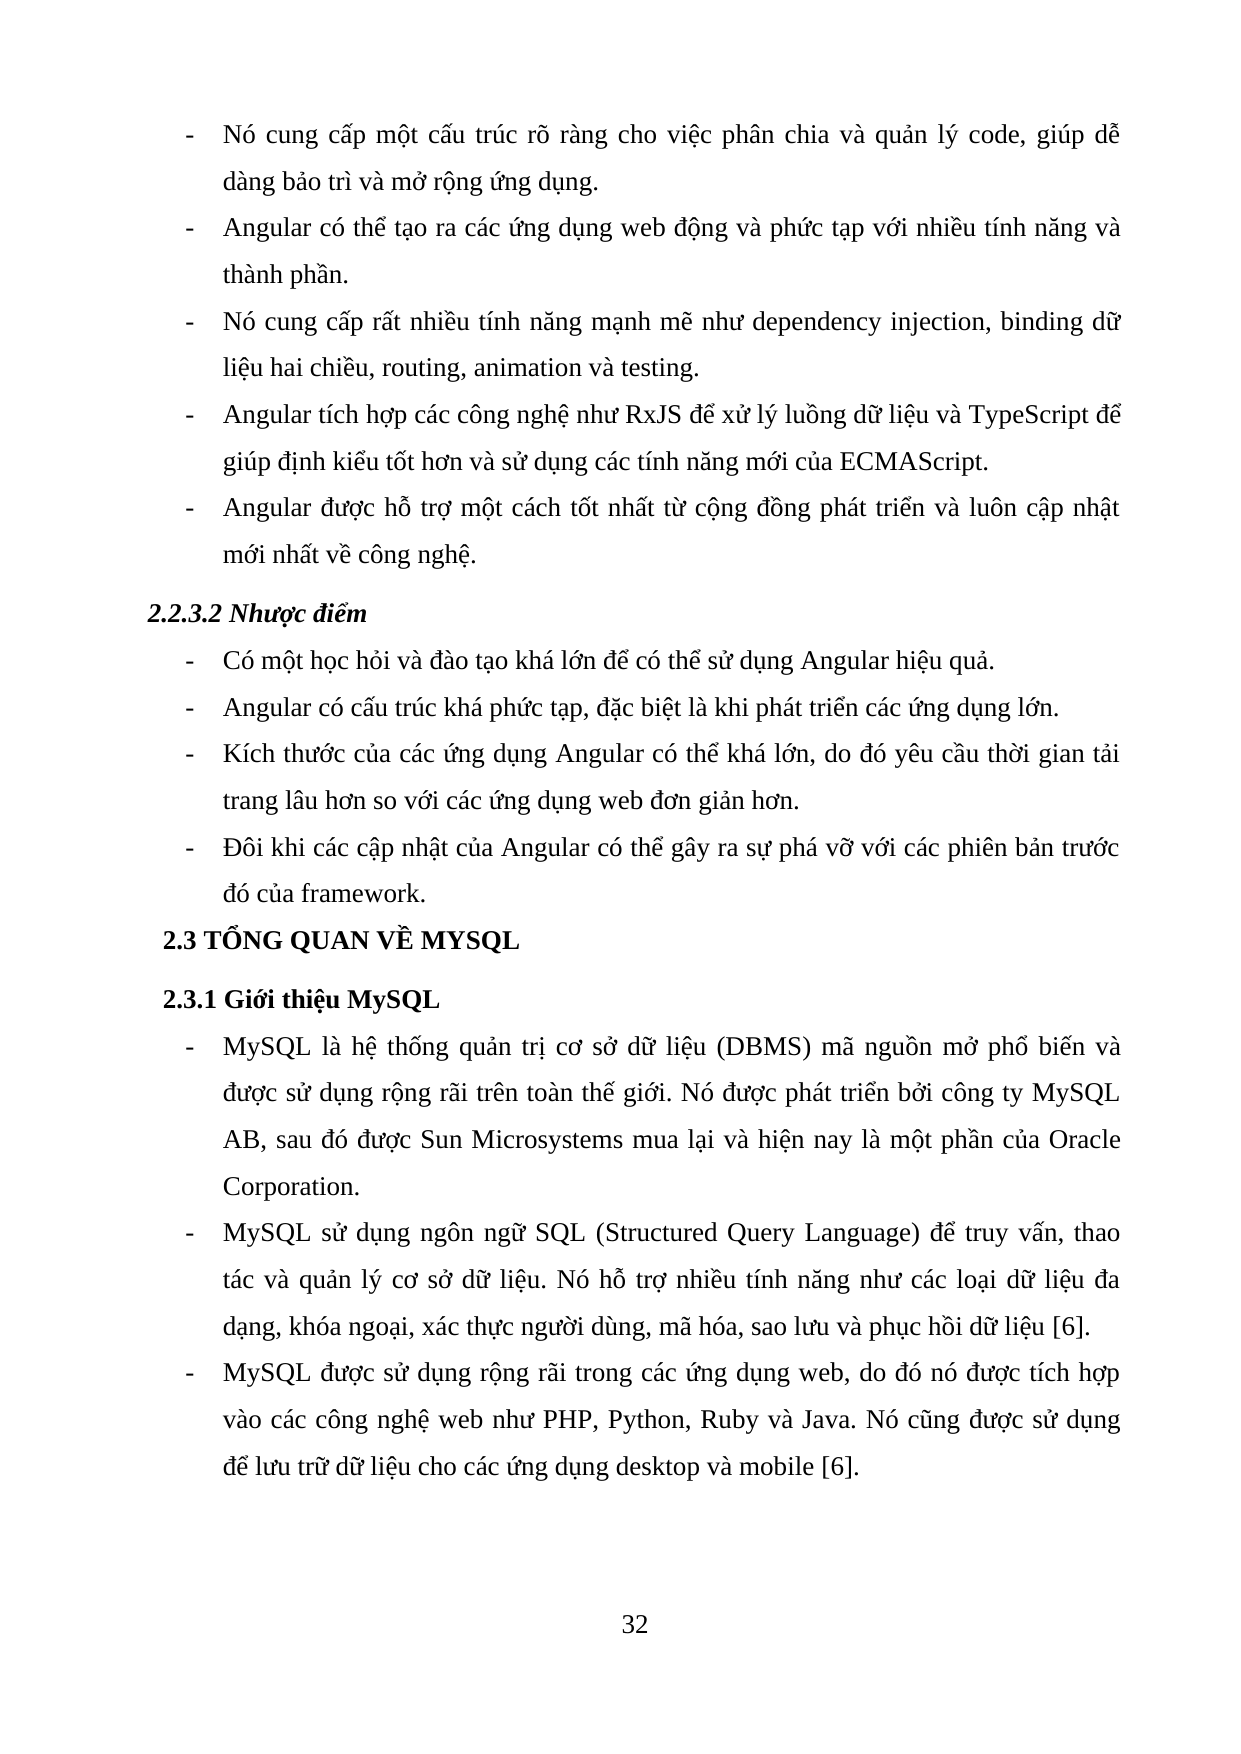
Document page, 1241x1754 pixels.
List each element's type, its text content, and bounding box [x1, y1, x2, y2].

text Giới thiệu MySQL [148, 983, 1122, 1014]
text MySQL là hệ thống quản trị cơ sở dữ liệu (DBMS) mã nguồn mở phổ biến và được sử dụng rộng rãi trên toàn thế giới. Nó được phát triển bởi công ty MySQL AB, sau đó được Sun Microsystems mua lại và hiện nay là một phần của Oracle Corporation. [185, 1030, 1122, 1201]
text Angular tích hợp các công nghệ như RxJS để xử lý luồng dữ liệu và TypeScript để giúp định kiểu tốt hơn và sử dụng các tính năng mới của ECMAScript. [185, 398, 1122, 476]
text Có một học hỏi và đào tạo khá lớn để có thể sử dụng Angular hiệu quả. [185, 644, 1122, 675]
text Tổng quan về MYSQL [148, 924, 1122, 955]
text Nó cung cấp một cấu trúc rõ ràng cho việc phân chia và quản lý code, giúp dễ dàng bảo trì và mở rộng ứng dụng. [185, 118, 1122, 196]
text MySQL được sử dụng rộng rãi trong các ứng dụng web, do đó nó được tích hợp vào các công nghệ web như PHP, Python, Ruby và Java. Nó cũng được sử dụng để lưu trữ dữ liệu cho các ứng dụng desktop và mobile. [185, 1356, 1122, 1481]
text Angular có thể tạo ra các ứng dụng web động và phức tạp với nhiều tính năng và thành phần. [185, 211, 1122, 289]
text Đôi khi các cập nhật của Angular có thể gây ra sự phá vỡ với các phiên bản trước đó của framework. [185, 831, 1122, 908]
text Angular có cấu trúc khá phức tạp, đặc biệt là khi phát triển các ứng dụng lớn. [185, 691, 1122, 722]
text Angular được hỗ trợ một cách tốt nhất từ cộng đồng phát triển và luôn cập nhật mới nhất về công nghệ. [185, 491, 1122, 569]
text Kích thước của các ứng dụng Angular có thể khá lớn, do đó yêu cầu thời gian tải trang lâu hơn so với các ứng dụng web đơn giản hơn. [185, 737, 1122, 815]
text Nó cung cấp rất nhiều tính năng mạnh mẽ như dependency injection, binding dữ liệu hai chiều, routing, animation và testing. [185, 305, 1122, 383]
text Nhược điểm [148, 597, 1122, 628]
text MySQL sử dụng ngôn ngữ SQL (Structured Query Language) để truy vấn, thao tác và quản lý cơ sở dữ liệu. Nó hỗ trợ nhiều tính năng như các loại dữ liệu đa dạng, khóa ngoại, xác thực người dùng, mã hóa, sao lưu và phục hồi dữ liệu. [185, 1216, 1122, 1341]
